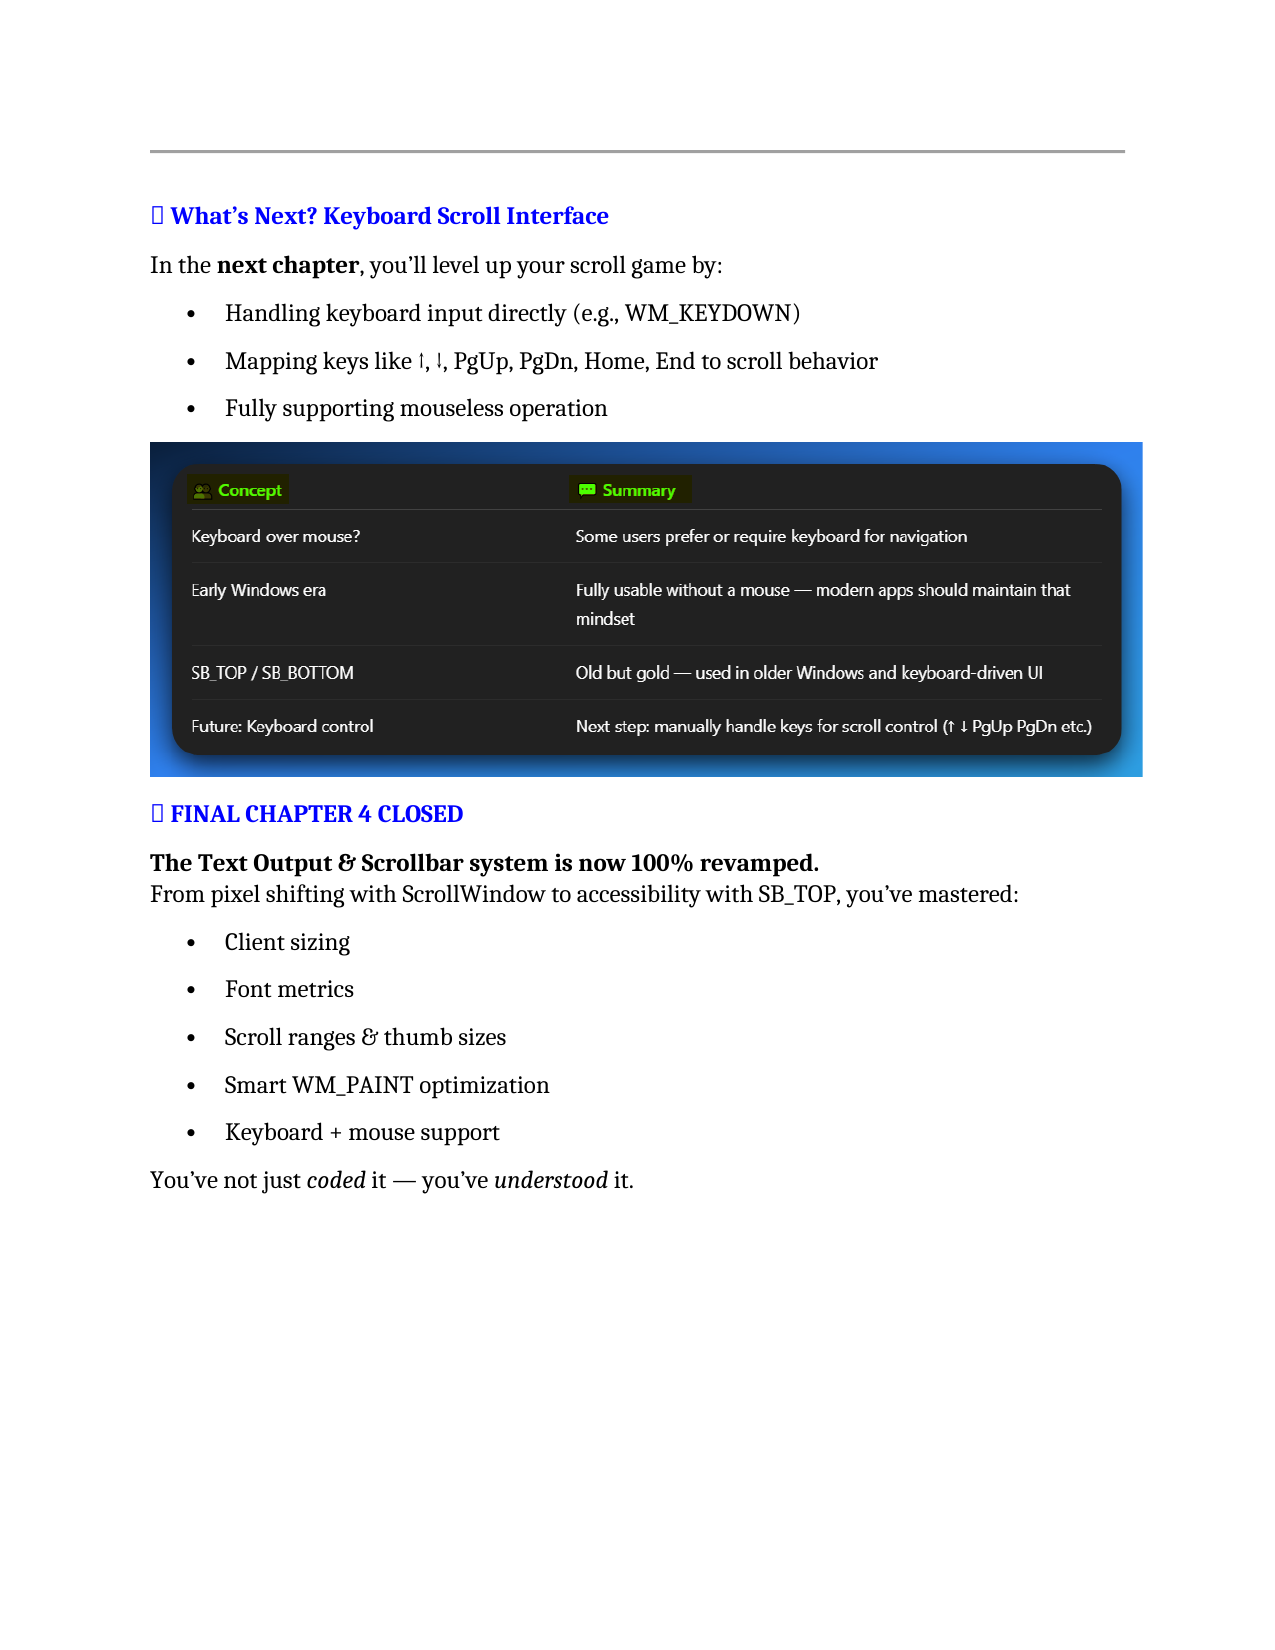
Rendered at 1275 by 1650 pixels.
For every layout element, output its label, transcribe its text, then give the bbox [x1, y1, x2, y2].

text In the next chapter, you’ll level up your scroll game by: [150, 251, 1125, 280]
picture [150, 442, 1143, 777]
text 🚀 What’s Next? Keyboard Scroll Interface [150, 198, 1125, 232]
list Mapping keys like ↑, ↓, PgUp, PgDn, Home, End to scroll behavior [187, 347, 1125, 375]
list Handling keyboard input directly (e.g., WM_KEYDOWN) [187, 299, 1125, 328]
text ✅ FINAL CHAPTER 4 CLOSED [150, 795, 1125, 829]
list Font metrics [187, 975, 1125, 1004]
list Scroll ranges & thumb sizes [187, 1023, 1125, 1052]
list Fully supporting mouseless operation [187, 394, 1125, 423]
list Smart WM_PAINT optimization [187, 1071, 1125, 1099]
text The Text Output & Scrollbar system is now 100% revamped. From pixel shifting with ScrollWindow to accessibility with SB_TOP, you’ve mastered: [150, 849, 1125, 908]
text You’ve not just coded it — you’ve understood it. [150, 1166, 1125, 1195]
list Keyboard + mouse support [187, 1118, 1125, 1147]
list Client sizing [187, 927, 1125, 956]
